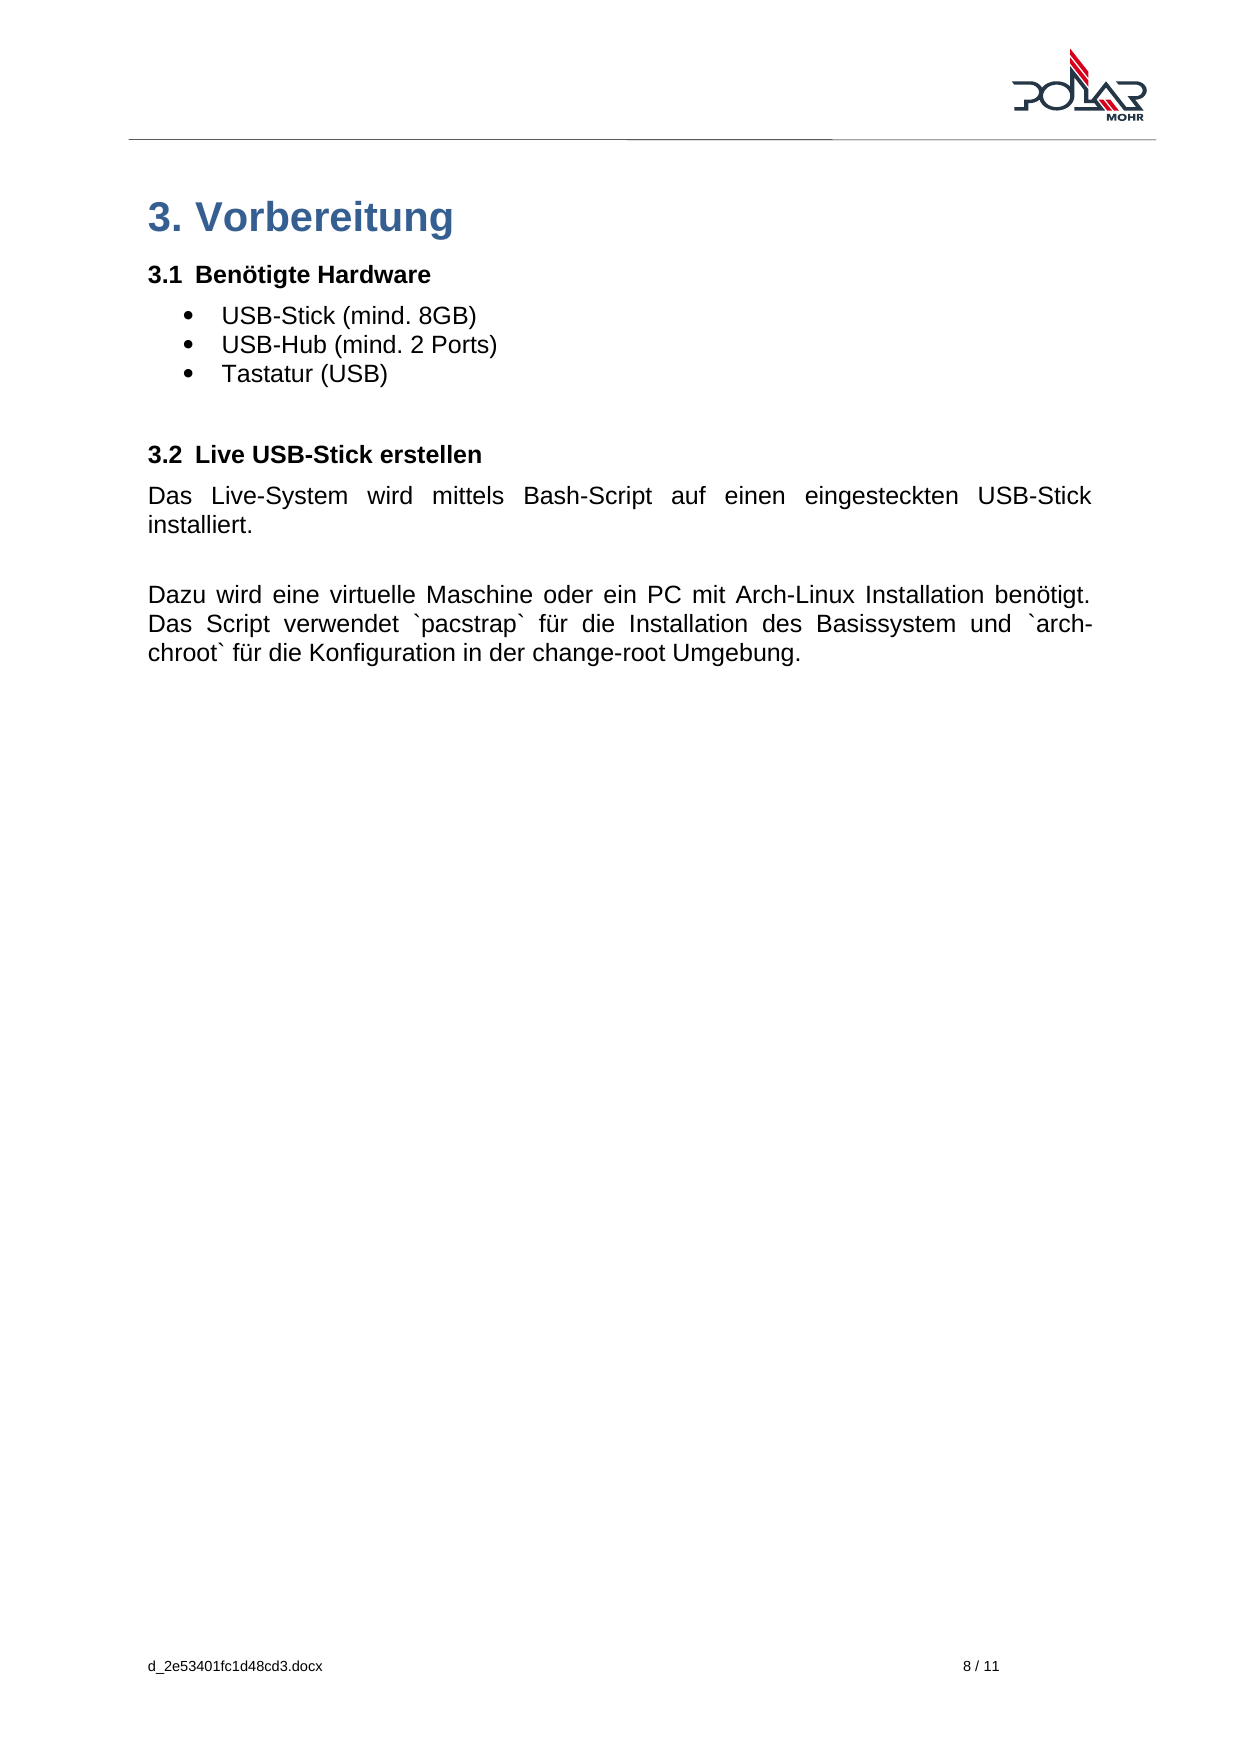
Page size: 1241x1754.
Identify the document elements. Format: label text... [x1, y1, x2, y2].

list USB-Stick (mind. 8GB) [184, 308, 1093, 336]
list USB-Hub (mind. 2 Ports) [184, 336, 1093, 365]
text Dazu wird eine virtuelle Maschine oder ein PC mit Arch-Linux Installation benötigt. Das Script verwendet `pacstrap` für die Installation des Basissystem und `arch-chroot` für die Konfiguration in der change-root Umgebung. [148, 586, 1093, 672]
subtitle Benötigte Hardware [148, 270, 1093, 295]
list Tastatur (USB) [184, 365, 1093, 394]
subtitle Vorbereitung [148, 192, 1093, 240]
subtitle Live USB-Stick erstellen [148, 450, 1093, 475]
text Das Live-System wird mittels Bash-Script auf einen eingesteckten USB-Stick installiert. [148, 487, 1093, 545]
